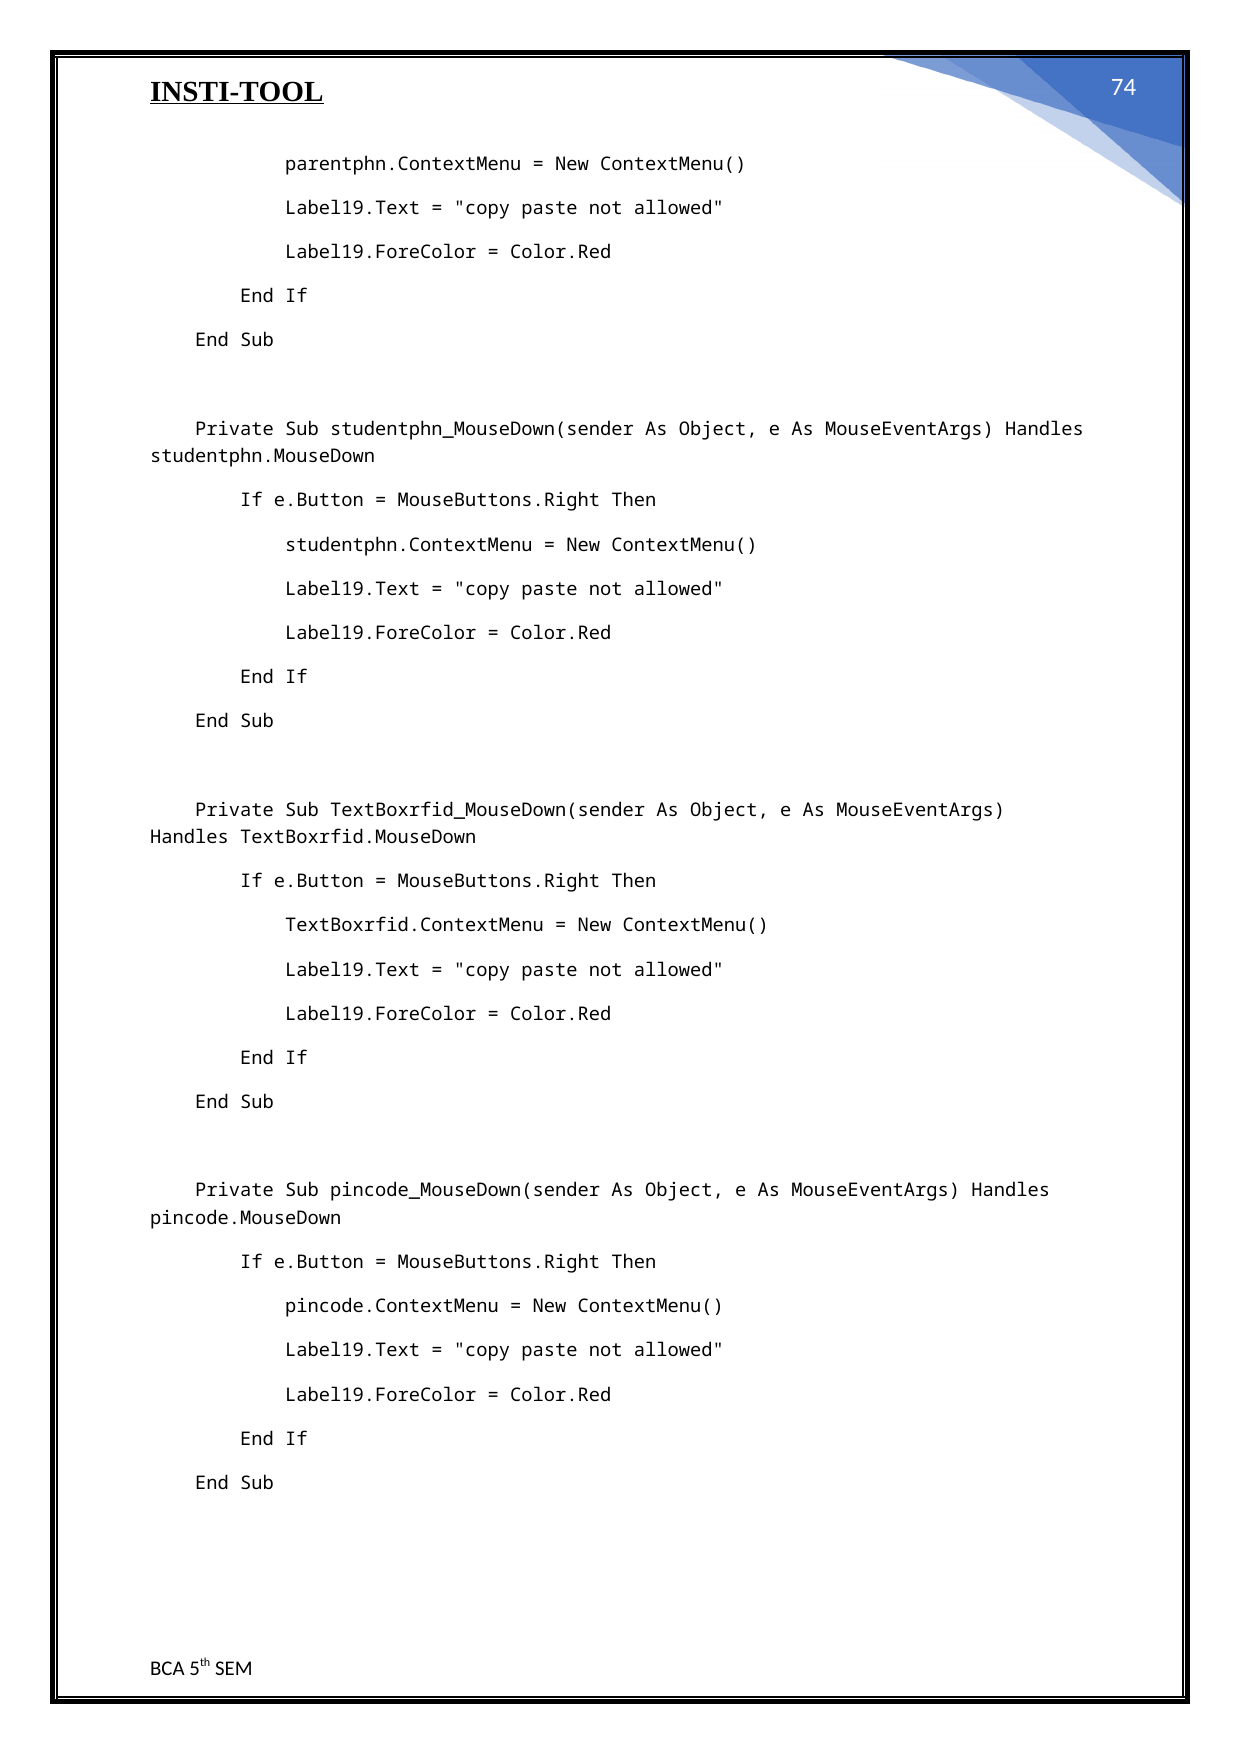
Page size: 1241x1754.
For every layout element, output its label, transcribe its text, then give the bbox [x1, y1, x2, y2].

text Label19.ForeColor = Color.Red [150, 1000, 1090, 1026]
text End Sub [150, 707, 1090, 733]
text Label19.ForeColor = Color.Red [150, 238, 1090, 264]
text Private Sub TextBoxrfid_MouseDown(sender As Object, e As MouseEventArgs) Handles TextBoxrfid.MouseDown [150, 796, 1090, 849]
text Label19.Text = "copy paste not allowed" [150, 575, 1090, 601]
text studentphn.ContextMenu = New ContextMenu() [150, 531, 1090, 556]
text If e.Button = MouseButtons.Right Then [150, 1248, 1090, 1274]
text Label19.ForeColor = Color.Red [150, 619, 1090, 645]
text End Sub [150, 327, 1090, 352]
text TextBoxrfid.ContextMenu = New ContextMenu() [150, 912, 1090, 937]
text Private Sub studentphn_MouseDown(sender As Object, e As MouseEventArgs) Handles studentphn.MouseDown [150, 415, 1090, 468]
text Label19.Text = "copy paste not allowed" [150, 956, 1090, 981]
text Label19.Text = "copy paste not allowed" [150, 1337, 1090, 1362]
text End If [150, 663, 1090, 689]
text Private Sub pincode_MouseDown(sender As Object, e As MouseEventArgs) Handles pincode.MouseDown [150, 1177, 1090, 1230]
text End If [150, 282, 1090, 308]
text parentphn.ContextMenu = New ContextMenu() [150, 150, 1090, 176]
text Label19.ForeColor = Color.Red [150, 1381, 1090, 1406]
text End If [150, 1425, 1090, 1451]
picture [878, 58, 1182, 209]
text End Sub [150, 1088, 1090, 1114]
text End If [150, 1044, 1090, 1070]
text If e.Button = MouseButtons.Right Then [150, 487, 1090, 512]
text End Sub [150, 1469, 1090, 1495]
text Label19.Text = "copy paste not allowed" [150, 194, 1090, 220]
text If e.Button = MouseButtons.Right Then [150, 867, 1090, 893]
text pincode.ContextMenu = New ContextMenu() [150, 1292, 1090, 1318]
